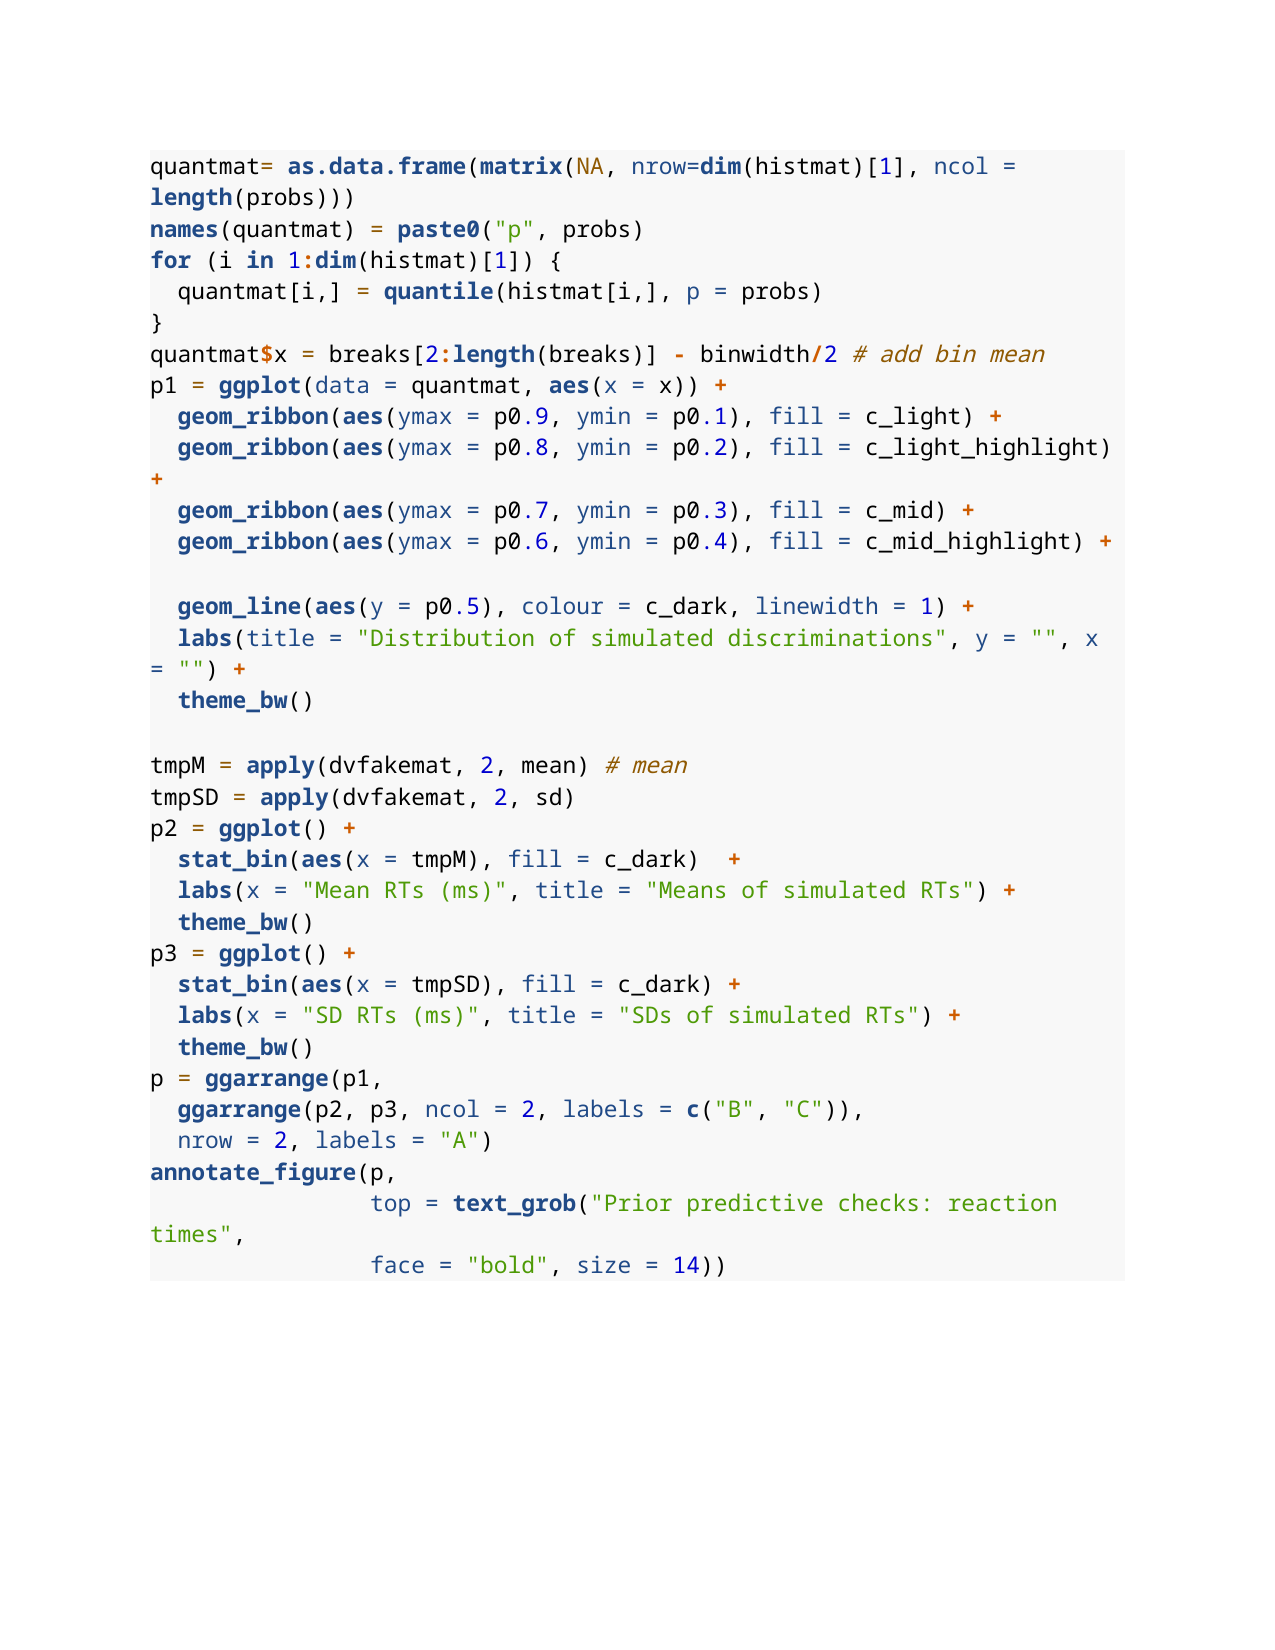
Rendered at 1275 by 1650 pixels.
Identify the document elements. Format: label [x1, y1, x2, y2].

text [150, 150, 1125, 1281]
